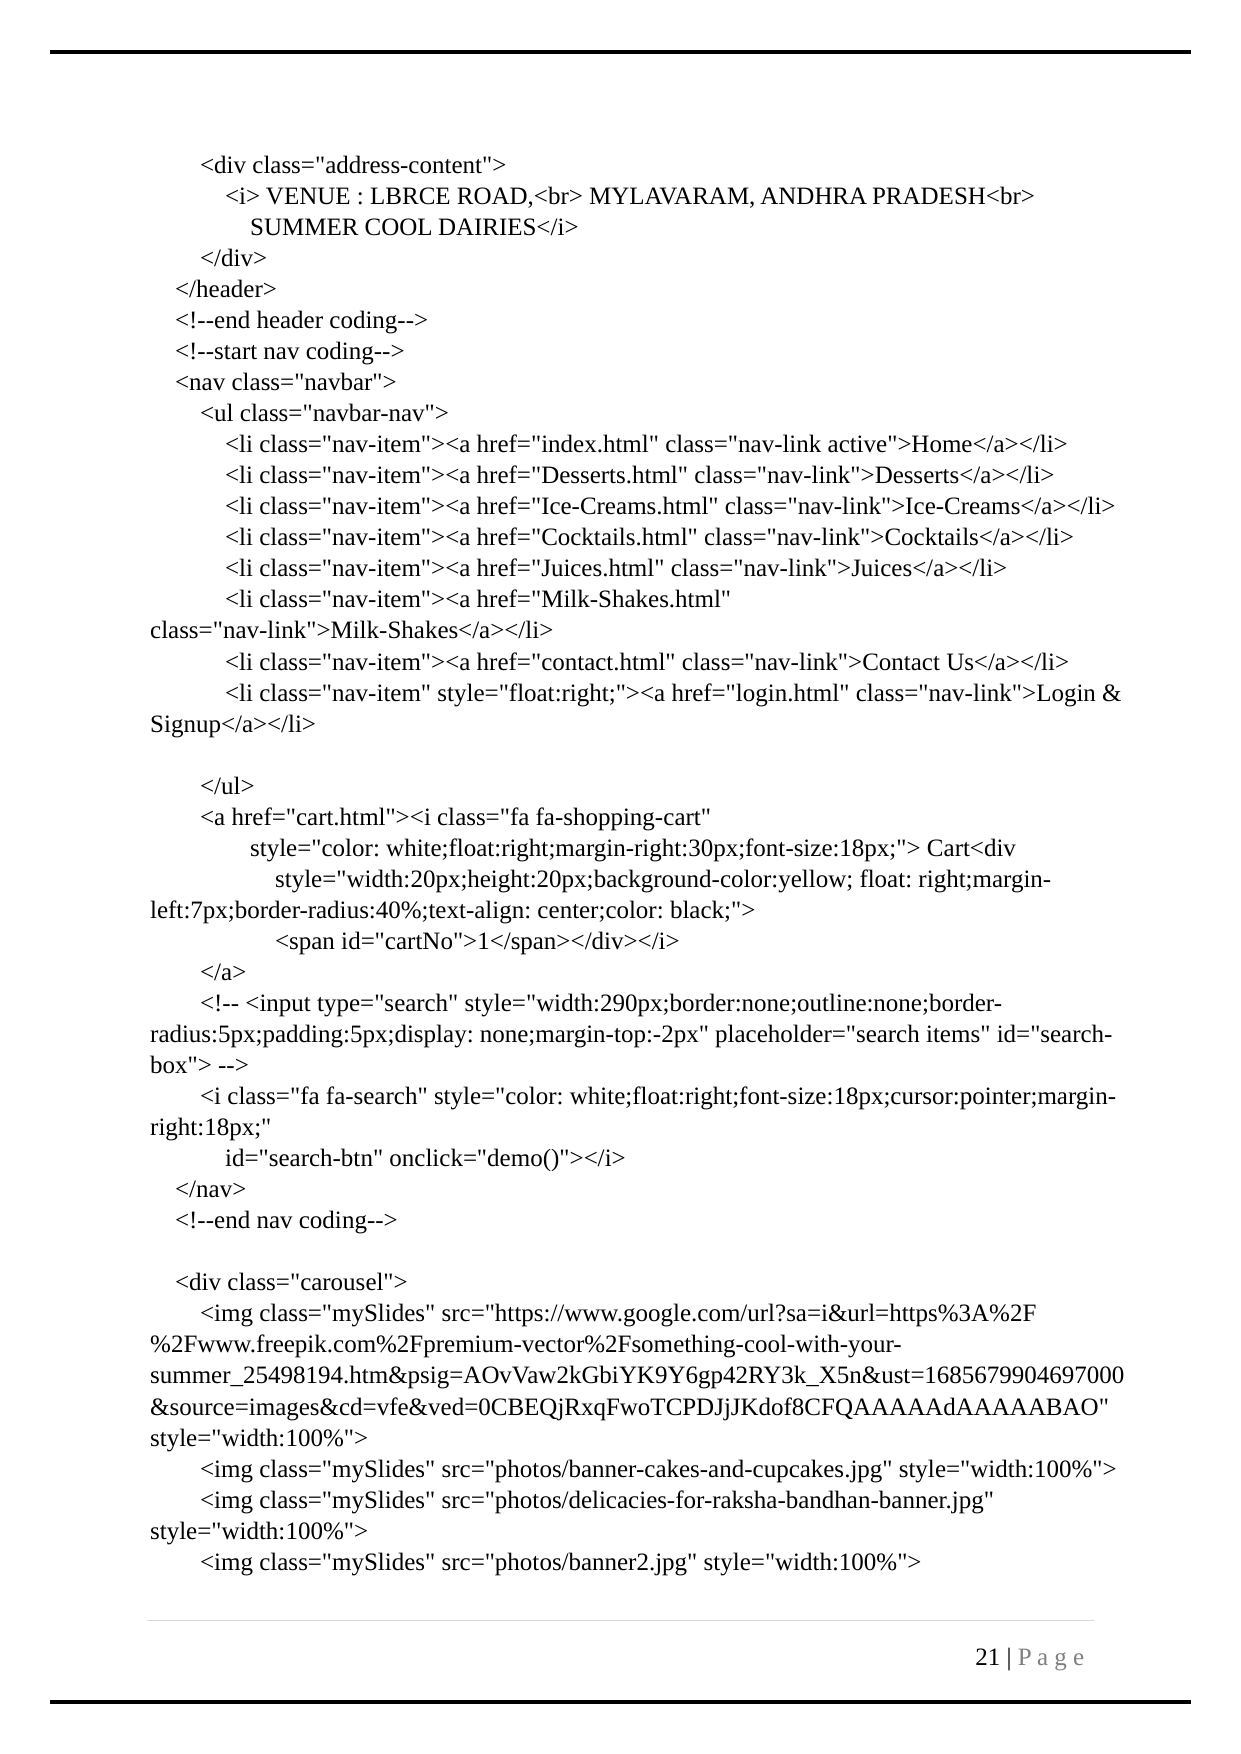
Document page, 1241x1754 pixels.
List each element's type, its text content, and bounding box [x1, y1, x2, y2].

text SUMMER COOL DAIRIES</i> [150, 212, 1127, 241]
text <li class="nav-item"><a href="Milk-Shakes.html" class="nav-link">Milk-Shakes</a></li> [150, 584, 1127, 644]
text <img class="mySlides" src="photos/banner-cakes-and-cupcakes.jpg" style="width:100%"> [150, 1454, 1127, 1482]
text <img class="mySlides" src="photos/banner2.jpg" style="width:100%"> [150, 1547, 1127, 1576]
text </nav> [150, 1174, 1127, 1203]
text <div class="address-content"> [150, 150, 1127, 179]
text style="width:20px;height:20px;background-color:yellow; float: right;margin-left:7px;border-radius:40%;text-align: center;color: black;"> [150, 864, 1127, 924]
text <li class="nav-item"><a href="contact.html" class="nav-link">Contact Us</a></li> [150, 647, 1127, 675]
text <li class="nav-item"><a href="Juices.html" class="nav-link">Juices</a></li> [150, 553, 1127, 582]
text <li class="nav-item"><a href="Ice-Creams.html" class="nav-link">Ice-Creams</a></li> [150, 491, 1127, 520]
text <a href="cart.html"><i class="fa fa-shopping-cart" [150, 802, 1127, 831]
text <i class="fa fa-search" style="color: white;float:right;font-size:18px;cursor:pointer;margin-right:18px;" [150, 1081, 1127, 1141]
text <img class="mySlides" src="https://www.google.com/url?sa=i&url=https%3A%2F%2Fwww.freepik.com%2Fpremium-vector%2Fsomething-cool-with-your-summer_25498194.htm&psig=AOvVaw2kGbiYK9Y6gp42RY3k_X5n&ust=1685679904697000&source=images&cd=vfe&ved=0CBEQjRxqFwoTCPDJjJKdof8CFQAAAAAdAAAAABAO" style="width:100%"> [150, 1298, 1127, 1451]
text </div> [150, 243, 1127, 272]
text <nav class="navbar"> [150, 367, 1127, 396]
text <div class="carousel"> [150, 1267, 1127, 1296]
text id="search-btn" onclick="demo()"></i> [150, 1143, 1127, 1172]
text <li class="nav-item"><a href="index.html" class="nav-link active">Home</a></li> [150, 429, 1127, 458]
text </header> [150, 274, 1127, 303]
text </ul> [150, 771, 1127, 799]
text <i> VENUE : LBRCE ROAD,<br> MYLAVARAM, ANDHRA PRADESH<br> [150, 181, 1127, 210]
text <img class="mySlides" src="photos/delicacies-for-raksha-bandhan-banner.jpg" style="width:100%"> [150, 1485, 1127, 1544]
text <!-- <input type="search" style="width:290px;border:none;outline:none;border-radius:5px;padding:5px;display: none;margin-top:-2px" placeholder="search items" id="search-box"> --> [150, 988, 1127, 1079]
text style="color: white;float:right;margin-right:30px;font-size:18px;"> Cart<div [150, 833, 1127, 862]
text <li class="nav-item"><a href="Cocktails.html" class="nav-link">Cocktails</a></li> [150, 522, 1127, 551]
text <ul class="navbar-nav"> [150, 398, 1127, 427]
text <span id="cartNo">1</span></div></i> [150, 926, 1127, 955]
text </a> [150, 957, 1127, 986]
text <!--end header coding--> [150, 305, 1127, 334]
text <li class="nav-item"><a href="Desserts.html" class="nav-link">Desserts</a></li> [150, 460, 1127, 489]
text <!--end nav coding--> [150, 1205, 1127, 1234]
text <!--start nav coding--> [150, 336, 1127, 365]
text <li class="nav-item" style="float:right;"><a href="login.html" class="nav-link">Login & Signup</a></li> [150, 678, 1127, 737]
